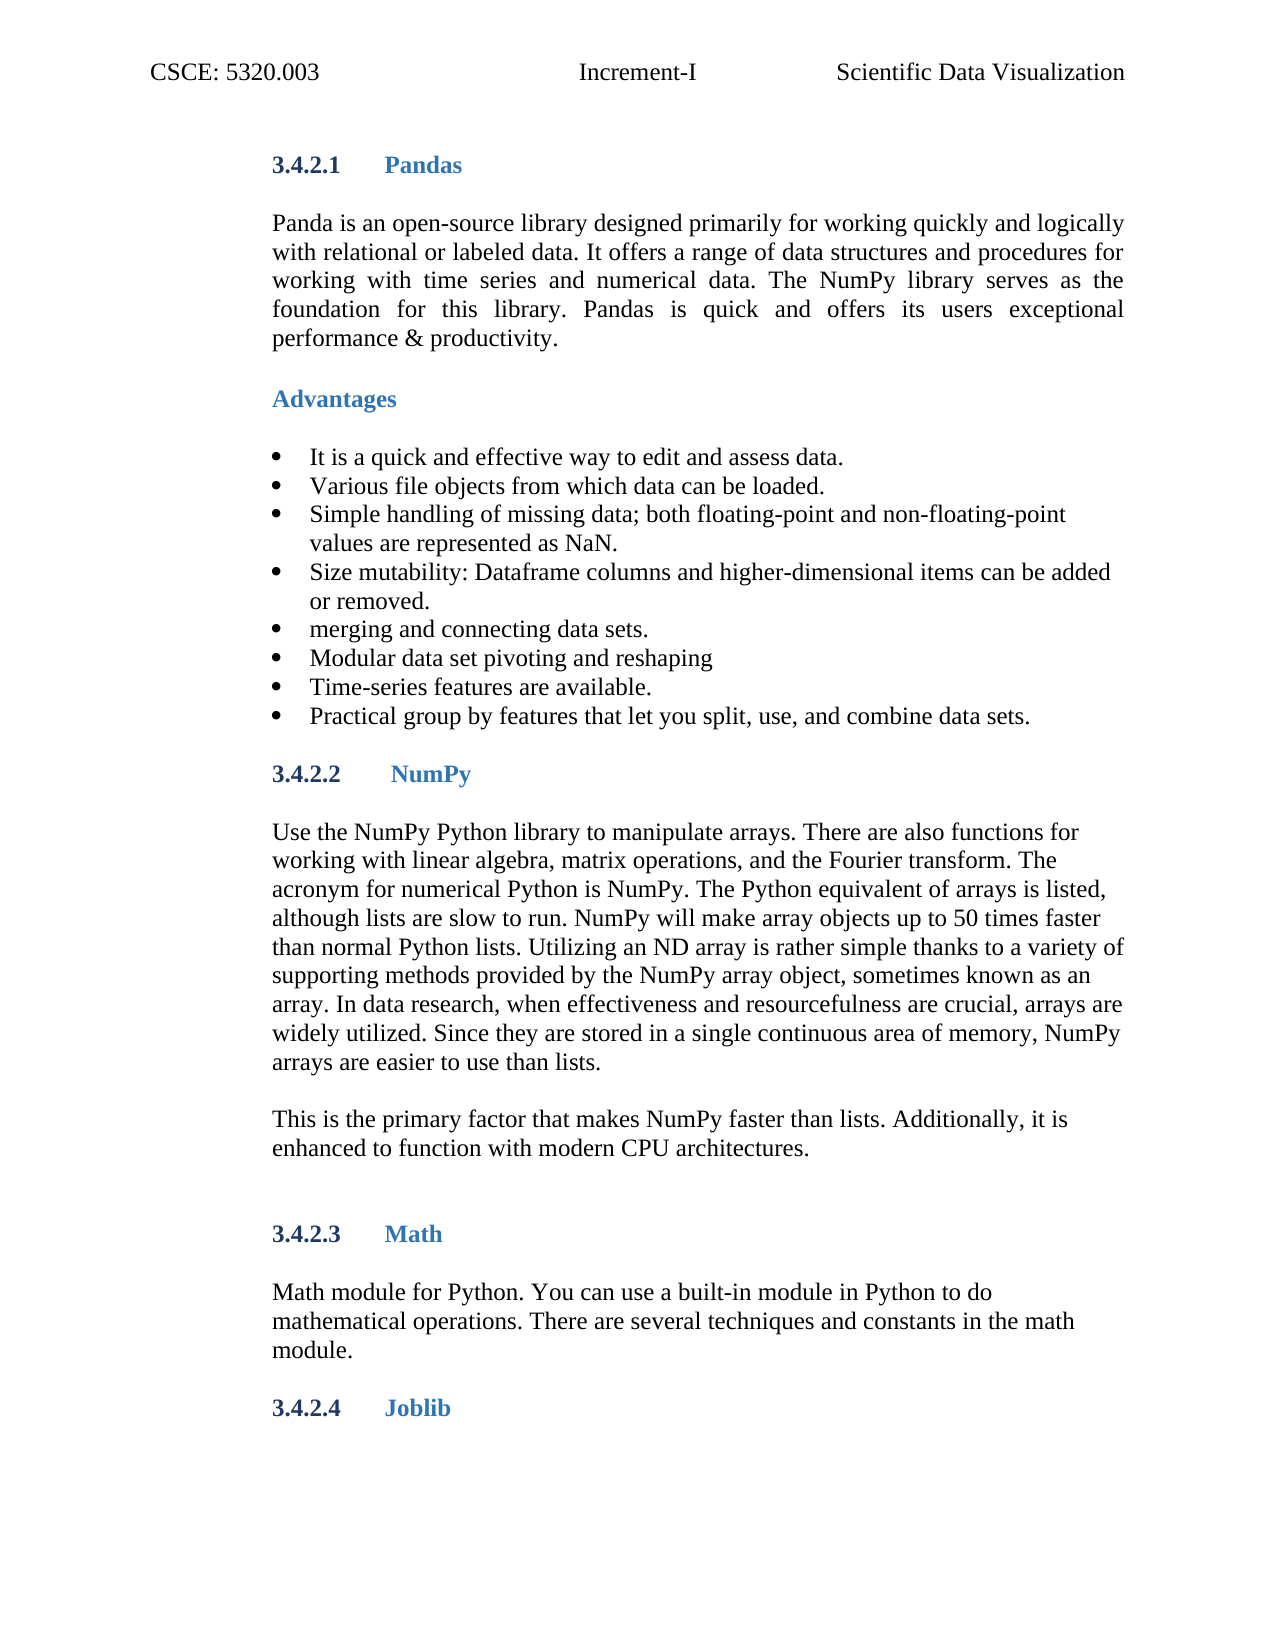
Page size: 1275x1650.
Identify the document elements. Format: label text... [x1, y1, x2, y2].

subtitle Advantages [197, 384, 1125, 413]
text Use the NumPy Python library to manipulate arrays. There are also functions for working with linear algebra, matrix operations, and the Fourier transform. The acronym for numerical Python is NumPy. The Python equivalent of arrays is listed, although lists are slow to run. NumPy will make array objects up to 50 times faster than normal Python lists. Utilizing an ND array is rather simple thanks to a variety of supporting methods provided by the NumPy array object, sometimes known as an array. In data research, when effectiveness and resourcefulness are crucial, arrays are widely utilized. Since they are stored in a single continuous area of memory, NumPy arrays are easier to use than lists. [272, 817, 1125, 1075]
list It is a quick and effective way to edit and assess data. [272, 442, 1125, 471]
subtitle Joblib [272, 1393, 1125, 1422]
list merging and connecting data sets. [272, 614, 1125, 643]
list Various file objects from which data can be loaded. [272, 471, 1125, 499]
list Simple handling of missing data; both floating-point and non-floating-point values are represented as NaN. [272, 499, 1125, 557]
list Practical group by features that let you split, use, and combine data sets. [272, 701, 1125, 729]
list Modular data set pivoting and reshaping [272, 643, 1125, 672]
subtitle Math [272, 1219, 1125, 1248]
text This is the primary factor that makes NumPy faster than lists. Additionally, it is enhanced to function with modern CPU architectures. [272, 1104, 1125, 1162]
text Panda is an open-source library designed primarily for working quickly and logically with relational or labeled data. It offers a range of data structures and procedures for working with time series and numerical data. The NumPy library serves as the foundation for this library. Pandas is quick and offers its users exceptional performance & productivity. [272, 208, 1125, 352]
list Size mutability: Dataframe columns and higher-dimensional items can be added or removed. [272, 557, 1125, 614]
subtitle NumPy [272, 759, 1125, 787]
subtitle Pandas [272, 150, 1125, 179]
list Time-series features are available. [272, 672, 1125, 701]
text Math module for Python. You can use a built-in module in Python to do mathematical operations. There are several techniques and constants in the math module. [272, 1277, 1125, 1364]
